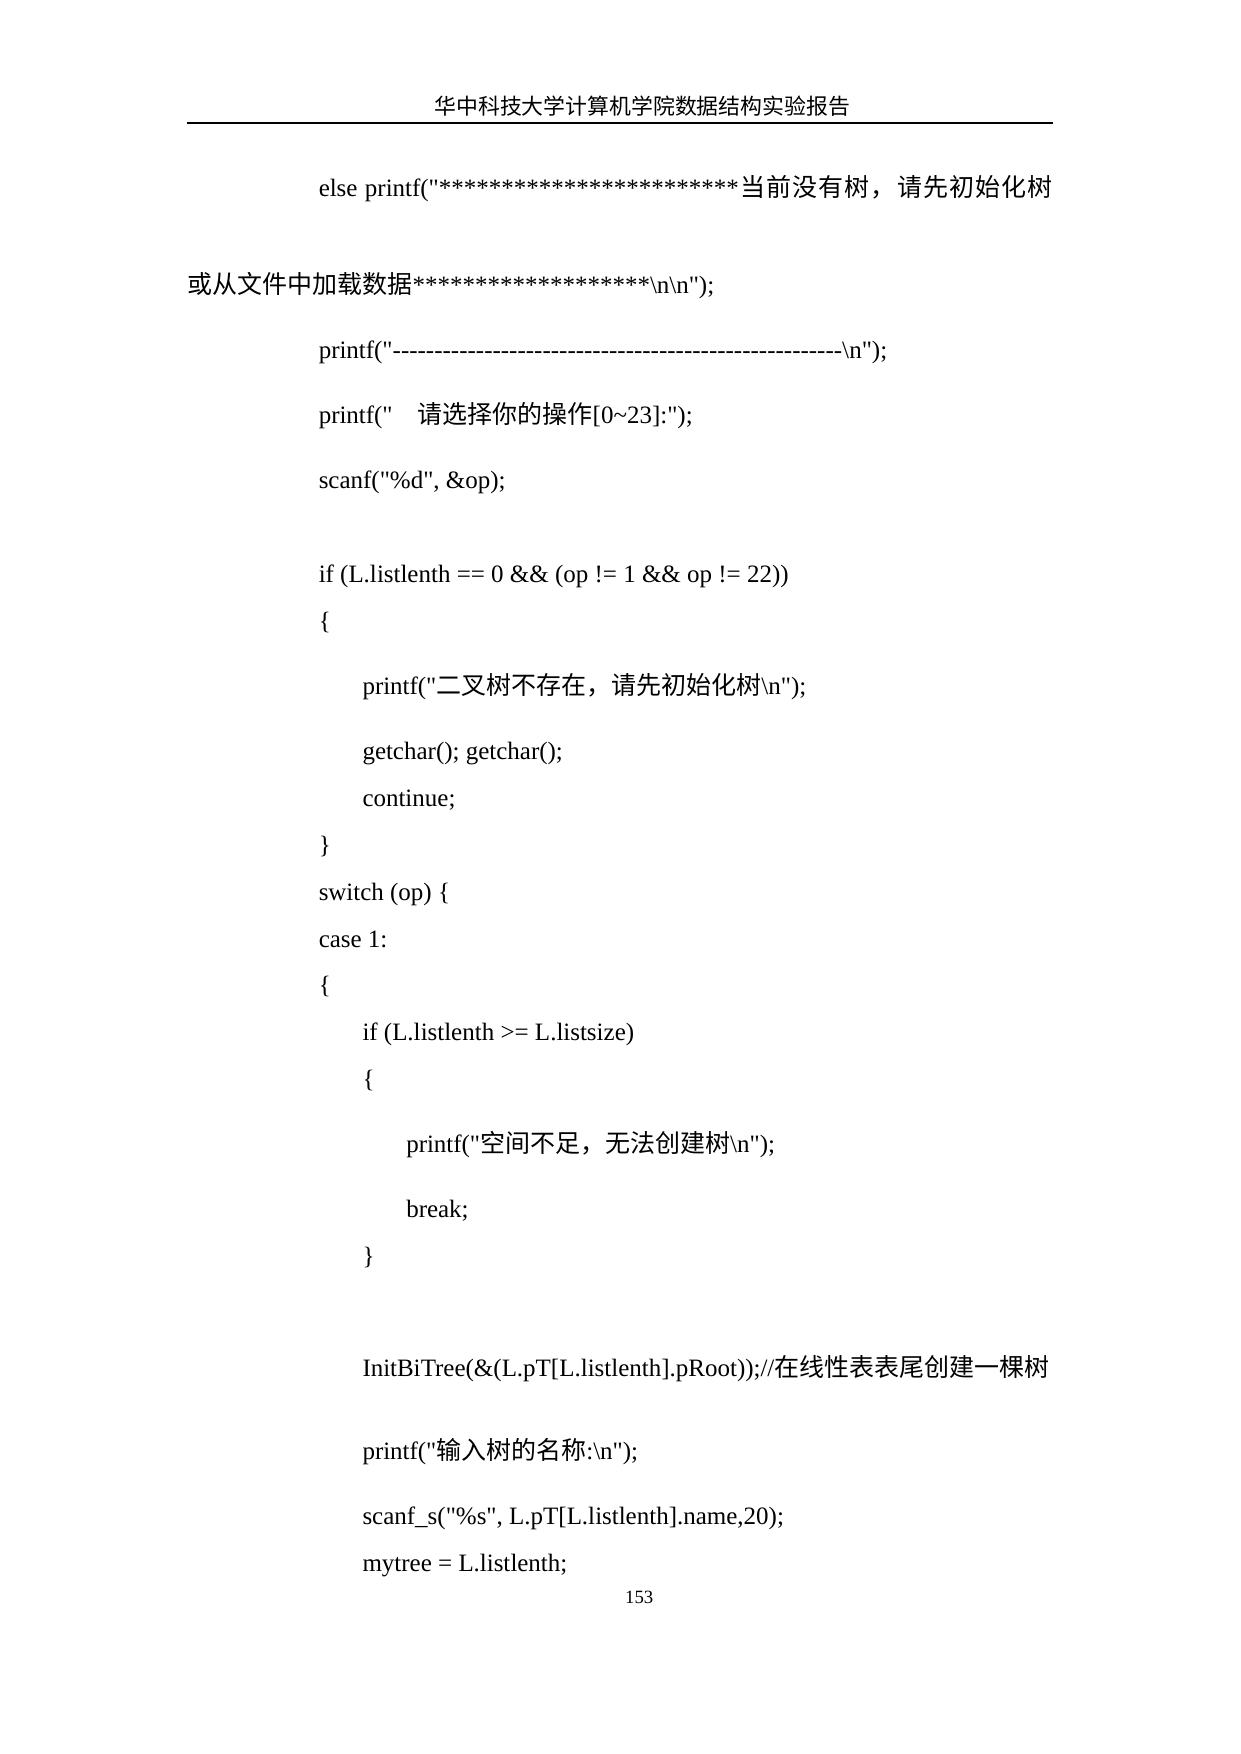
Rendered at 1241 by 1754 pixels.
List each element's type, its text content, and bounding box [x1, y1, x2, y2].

text printf("输入树的名称:\n"); [187, 1416, 1053, 1481]
text continue; [187, 781, 1053, 814]
text } [187, 1239, 1053, 1272]
text { [187, 1062, 1053, 1095]
text break; [187, 1192, 1053, 1225]
text { [187, 604, 1053, 637]
text scanf_s("%s", L.pT[L.listlenth].name,20); [187, 1499, 1053, 1532]
text if (L.listlenth >= L.listsize) [187, 1016, 1053, 1048]
text if (L.listlenth == 0 && (op != 1 && op != 22)) [187, 557, 1053, 590]
text printf("------------------------------------------------------\n"); [187, 334, 1053, 366]
text else printf("************************当前没有树，请先初始化树或从文件中加载数据*******************\n\n"); [187, 153, 1053, 316]
text scanf("%d", &op); [187, 464, 1053, 496]
text mytree = L.listlenth; [187, 1546, 1053, 1579]
text } [187, 828, 1053, 861]
text printf("二叉树不存在，请先初始化树\n"); [187, 651, 1053, 716]
text printf(" 请选择你的操作[0~23]:"); [187, 381, 1053, 446]
text switch (op) { [187, 875, 1053, 907]
text case 1: [187, 922, 1053, 954]
text { [187, 969, 1053, 1001]
text printf("空间不足，无法创建树\n"); [187, 1109, 1053, 1174]
text getchar(); getchar(); [187, 734, 1053, 767]
text InitBiTree(&(L.pT[L.listlenth].pRoot));//在线性表表尾创建一棵树 [187, 1333, 1053, 1398]
